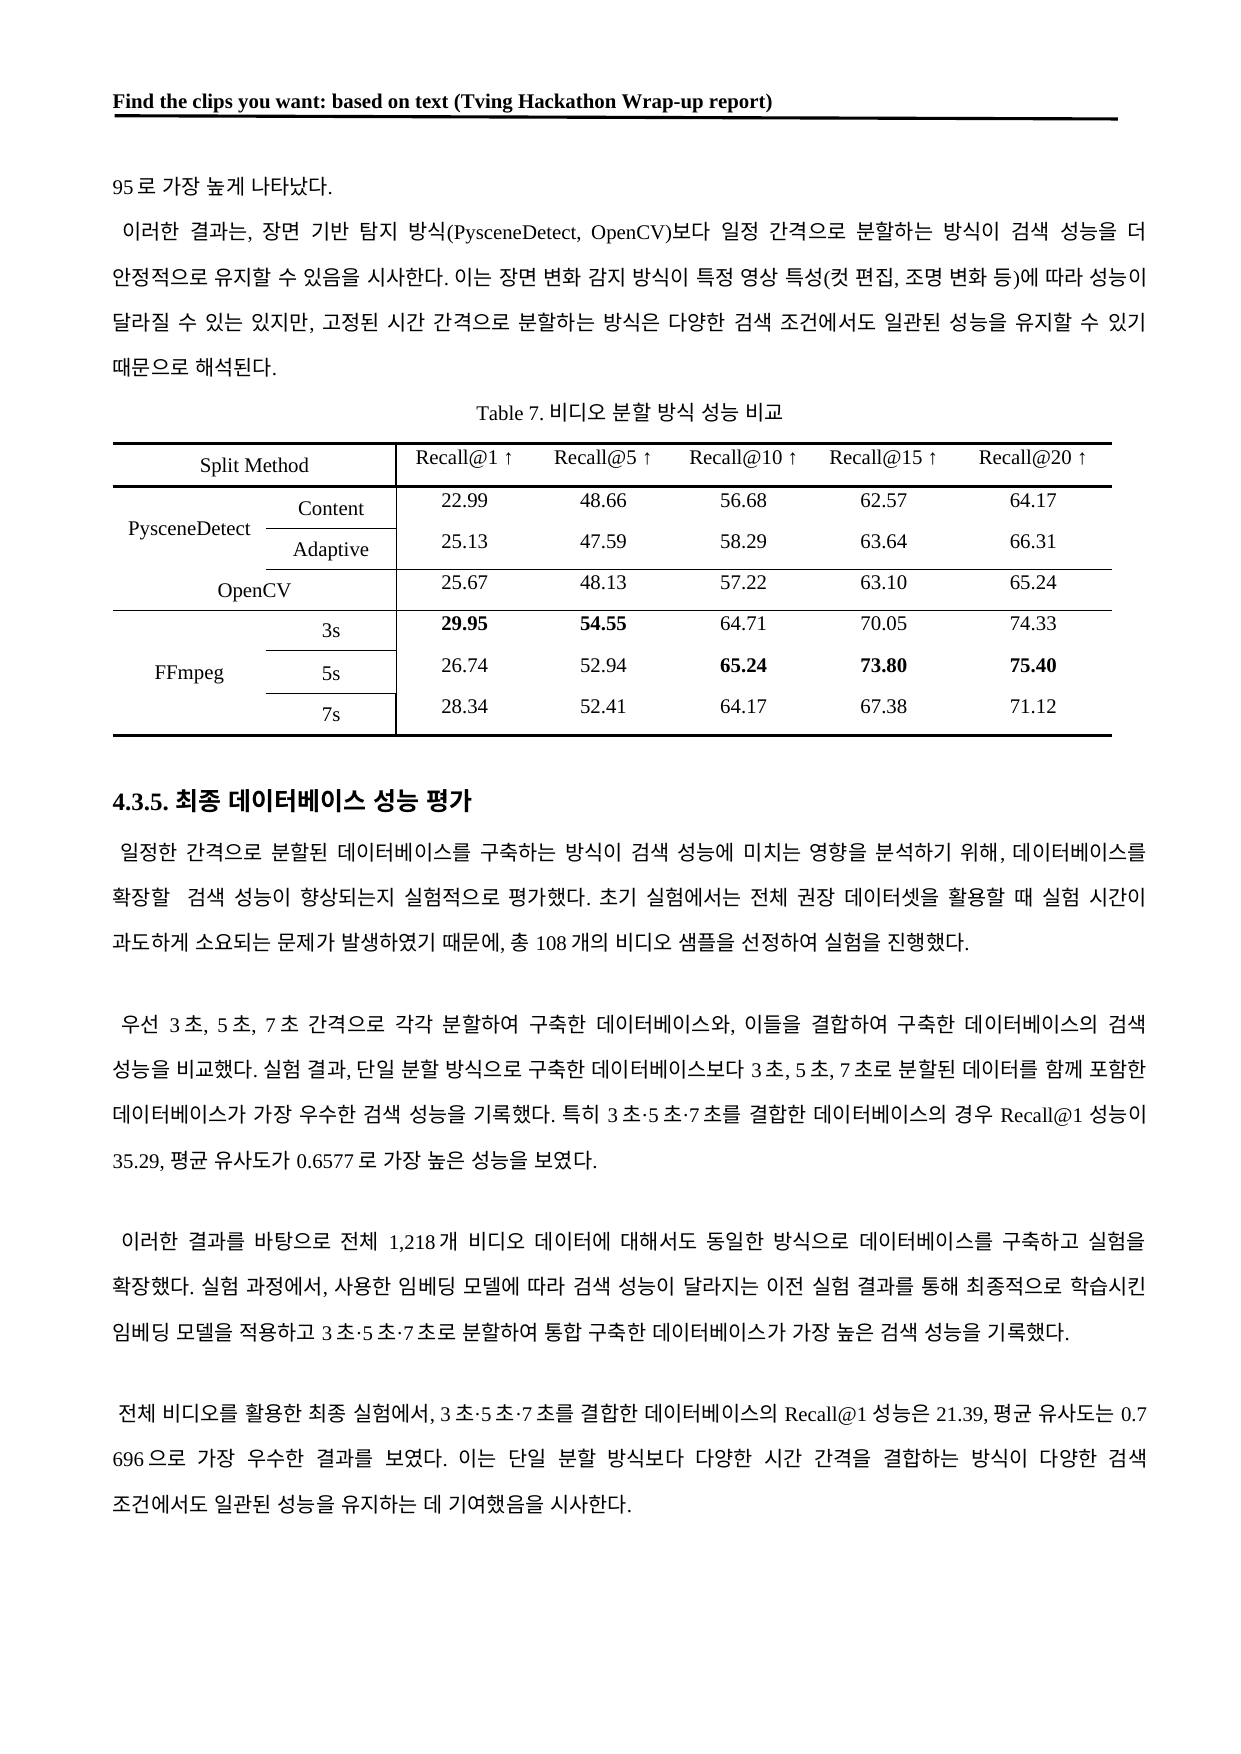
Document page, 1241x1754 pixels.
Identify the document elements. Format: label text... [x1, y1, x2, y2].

table_cell 5s [266, 651, 396, 693]
table_cell 22.99 [397, 488, 533, 528]
table_cell 25.13 [397, 528, 533, 569]
table_cell 65.24 [954, 570, 1112, 609]
table_cell 70.05 [814, 611, 954, 650]
text Table 7. 비디오 분할 방식 성능 비교 [112, 397, 1147, 427]
text 일정한 간격으로 분할된 데이터베이스를 구축하는 방식이 검색 성능에 미치는 영향을 분석하기 위해, 데이터베이스를 확장할 검색 성능이 향상되는지 실험적으로 평가했다. 초기 실험에서는 전체 권장 데이터셋을 활용할 때 실험 시간이 과도하게 소요되는 문제가 발생하였기 때문에, 총 108개의 비디오 샘플을 선정하여 실험을 진행했다. [112, 836, 1147, 957]
table_cell 48.13 [533, 570, 673, 609]
table_cell 73.80 [814, 650, 954, 693]
table_cell 63.64 [814, 528, 954, 569]
table_cell 66.31 [954, 528, 1112, 569]
text 이러한 결과를 바탕으로 전체 1,218개 비디오 데이터에 대해서도 동일한 방식으로 데이터베이스를 구축하고 실험을 확장했다. 실험 과정에서, 사용한 임베딩 모델에 따라 검색 성능이 달라지는 이전 실험 결과를 통해 최종적으로 학습시킨 임베딩 모델을 적용하고 3초·5초·7초로 분할하여 통합 구축한 데이터베이스가 가장 높은 검색 성능을 기록했다. [112, 1225, 1147, 1346]
table_cell 47.59 [533, 528, 673, 569]
table_cell 48.66 [533, 488, 673, 528]
table_cell 28.34 [397, 693, 533, 734]
table_cell FFmpeg [113, 611, 266, 734]
table_cell 74.33 [954, 611, 1112, 650]
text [112, 170, 1147, 200]
table_cell 67.38 [814, 693, 954, 734]
table_header Recall@20 ↑ [954, 445, 1112, 485]
table_cell 52.94 [533, 650, 673, 693]
table_header Recall@15 ↑ [814, 445, 954, 485]
table_header Recall@5 ↑ [533, 445, 673, 485]
table_cell Content [266, 488, 396, 528]
text 전체 비디오를 활용한 최종 실험에서, 3초·5초·7초를 결합한 데이터베이스의 Recall@1 성능은 21.39, 평균 유사도는 0.7696으로 가장 우수한 결과를 보였다. 이는 단일 분할 방식보다 다양한 시간 간격을 결합하는 방식이 다양한 검색 조건에서도 일관된 성능을 유지하는 데 기여했음을 시사한다. [112, 1397, 1147, 1518]
table_cell PysceneDetect [113, 488, 266, 569]
text 우선 3초, 5초, 7초 간격으로 각각 분할하여 구축한 데이터베이스와, 이들을 결합하여 구축한 데이터베이스의 검색 성능을 비교했다. 실험 결과, 단일 분할 방식으로 구축한 데이터베이스보다 3초, 5초, 7초로 분할된 데이터를 함께 포함한 데이터베이스가 가장 우수한 검색 성능을 기록했다. 특히 3초·5초·7초를 결합한 데이터베이스의 경우 Recall@1 성능이 35.29, 평균 유사도가 0.6577로 가장 높은 성능을 보였다. [112, 1008, 1147, 1174]
table_cell 62.57 [814, 488, 954, 528]
table_cell 64.17 [954, 488, 1112, 528]
table_cell 75.40 [954, 650, 1112, 693]
table_cell 64.17 [673, 693, 813, 734]
table_cell 52.41 [533, 693, 673, 734]
table_header Recall@1 ↑ [397, 445, 533, 485]
table_cell 29.95 [397, 611, 533, 650]
table_cell 56.68 [673, 488, 813, 528]
table_cell 65.24 [673, 650, 813, 693]
table_cell OpenCV [113, 569, 396, 609]
table_cell 26.74 [397, 650, 533, 693]
table_cell Adaptive [266, 529, 396, 569]
text 이러한 결과는, 장면 기반 탐지 방식(PysceneDetect, OpenCV)보다 일정 간격으로 분할하는 방식이 검색 성능을 더 안정적으로 유지할 수 있음을 시사한다. 이는 장면 변화 감지 방식이 특정 영상 특성(컷 편집, 조명 변화 등)에 따라 성능이 달라질 수 있는 있지만, 고정된 시간 간격으로 분할하는 방식은 다양한 검색 조건에서도 일관된 성능을 유지할 수 있기 때문으로 해석된다. [112, 215, 1147, 382]
table_cell 58.29 [673, 528, 813, 569]
table_cell 63.10 [814, 570, 954, 609]
table_cell 71.12 [954, 693, 1112, 734]
table_header Recall@10 ↑ [673, 445, 813, 485]
table_cell 64.71 [673, 611, 813, 650]
table_cell 25.67 [397, 570, 533, 609]
table_cell 7s [266, 694, 395, 734]
table_cell 54.55 [533, 611, 673, 650]
table_cell 3s [266, 611, 396, 650]
table_header Split Method [113, 445, 395, 485]
table_cell 57.22 [673, 570, 813, 609]
text 4.3.5. 최종 데이터베이스 성능 평가 [112, 737, 1147, 818]
